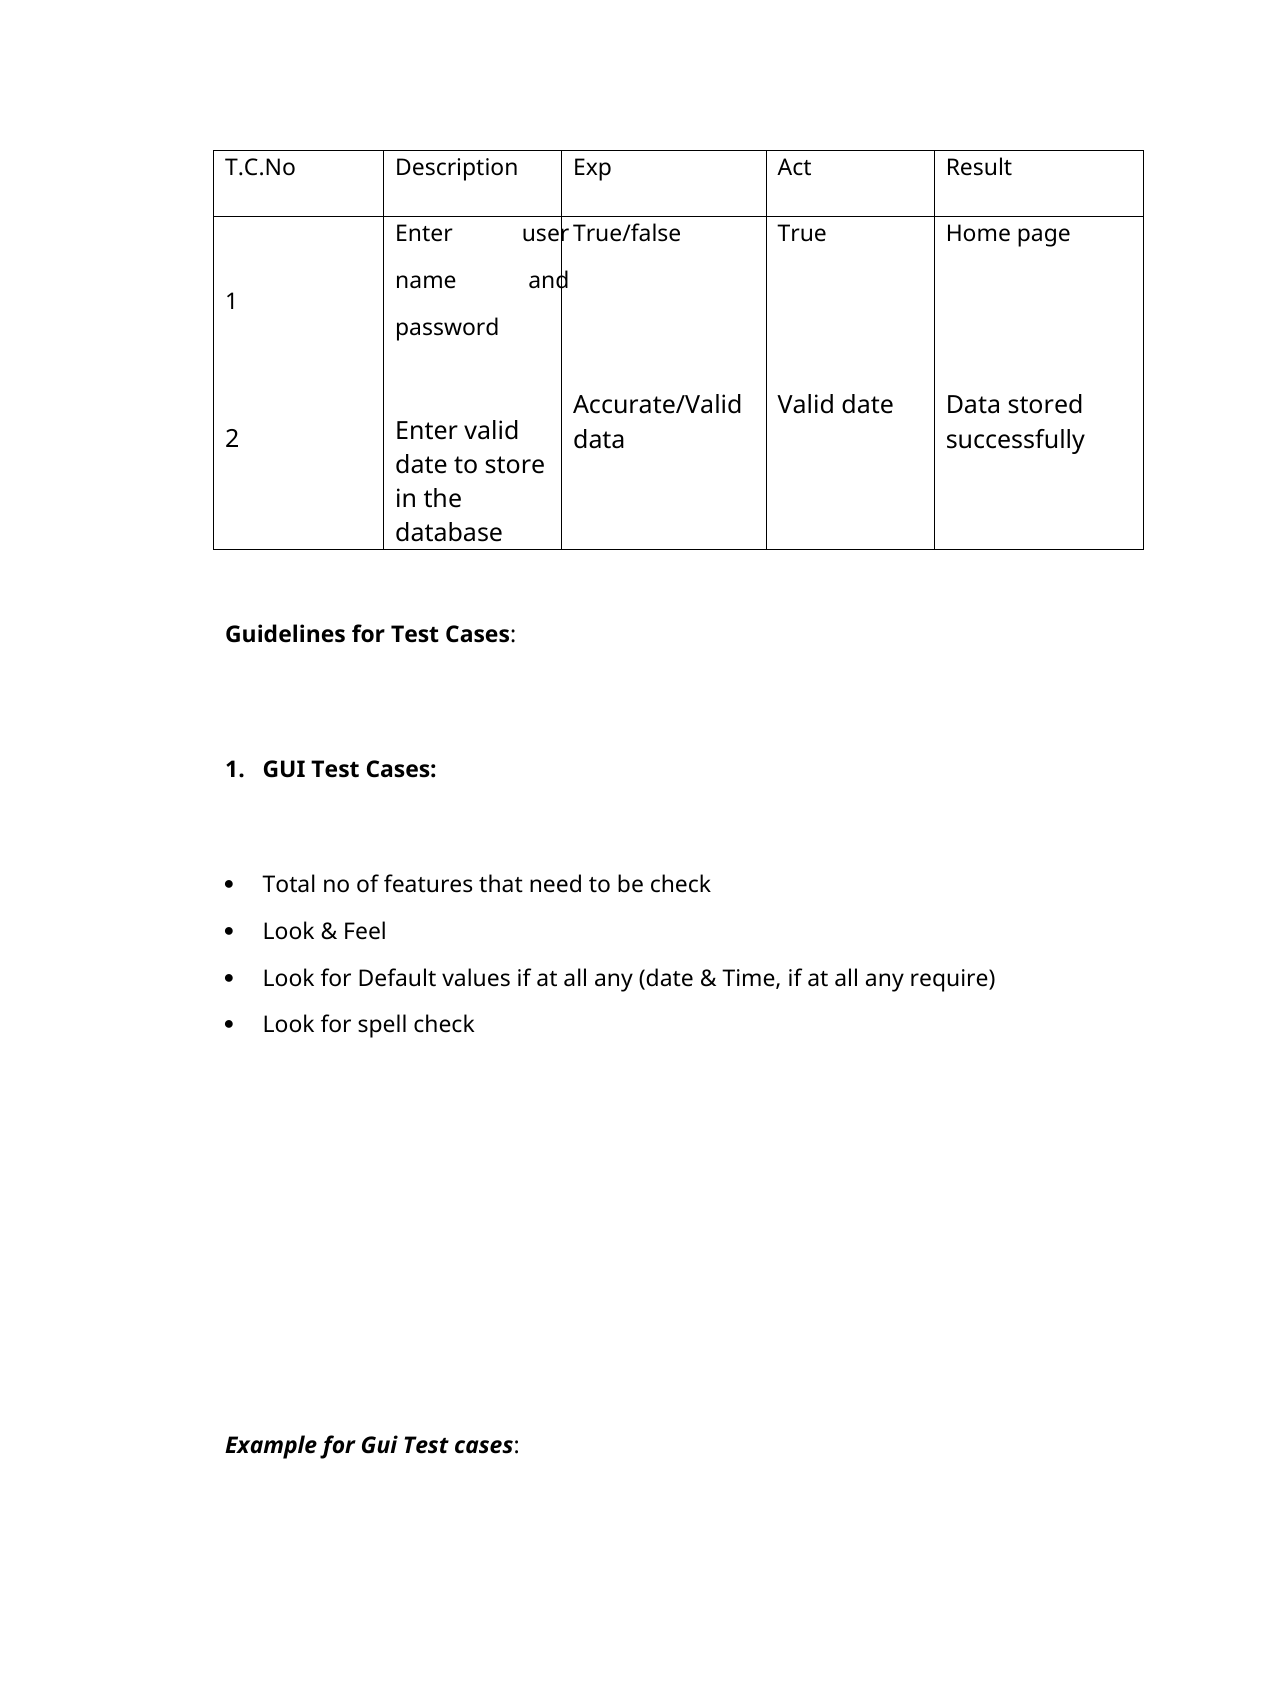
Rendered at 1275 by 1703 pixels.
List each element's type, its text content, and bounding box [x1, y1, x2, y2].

table_cell True Valid date [767, 217, 934, 549]
table_header Exp [562, 151, 766, 216]
list Look & Feel [225, 915, 1125, 946]
list Total no of features that need to be check [225, 868, 1125, 899]
table_header Description [384, 151, 561, 216]
table_header Act [767, 151, 934, 216]
text Guidelines for Test Cases: [225, 618, 1125, 649]
table_header Result [935, 151, 1143, 216]
table_cell Home page Data stored successfully [935, 217, 1143, 549]
list Look for Default values if at all any (date & Time, if at all any require) [225, 962, 1125, 993]
text Example for Gui Test cases: [225, 1429, 1125, 1460]
list GUI Test Cases: [225, 753, 1125, 784]
list Look for spell check [225, 1008, 1125, 1040]
table_cell True/false Accurate/Valid data [562, 217, 766, 549]
table_cell Enter user name and password Enter valid date to store in the database [384, 217, 561, 549]
table_header T.C.No [214, 151, 383, 216]
table_cell 1 2 [214, 217, 383, 549]
